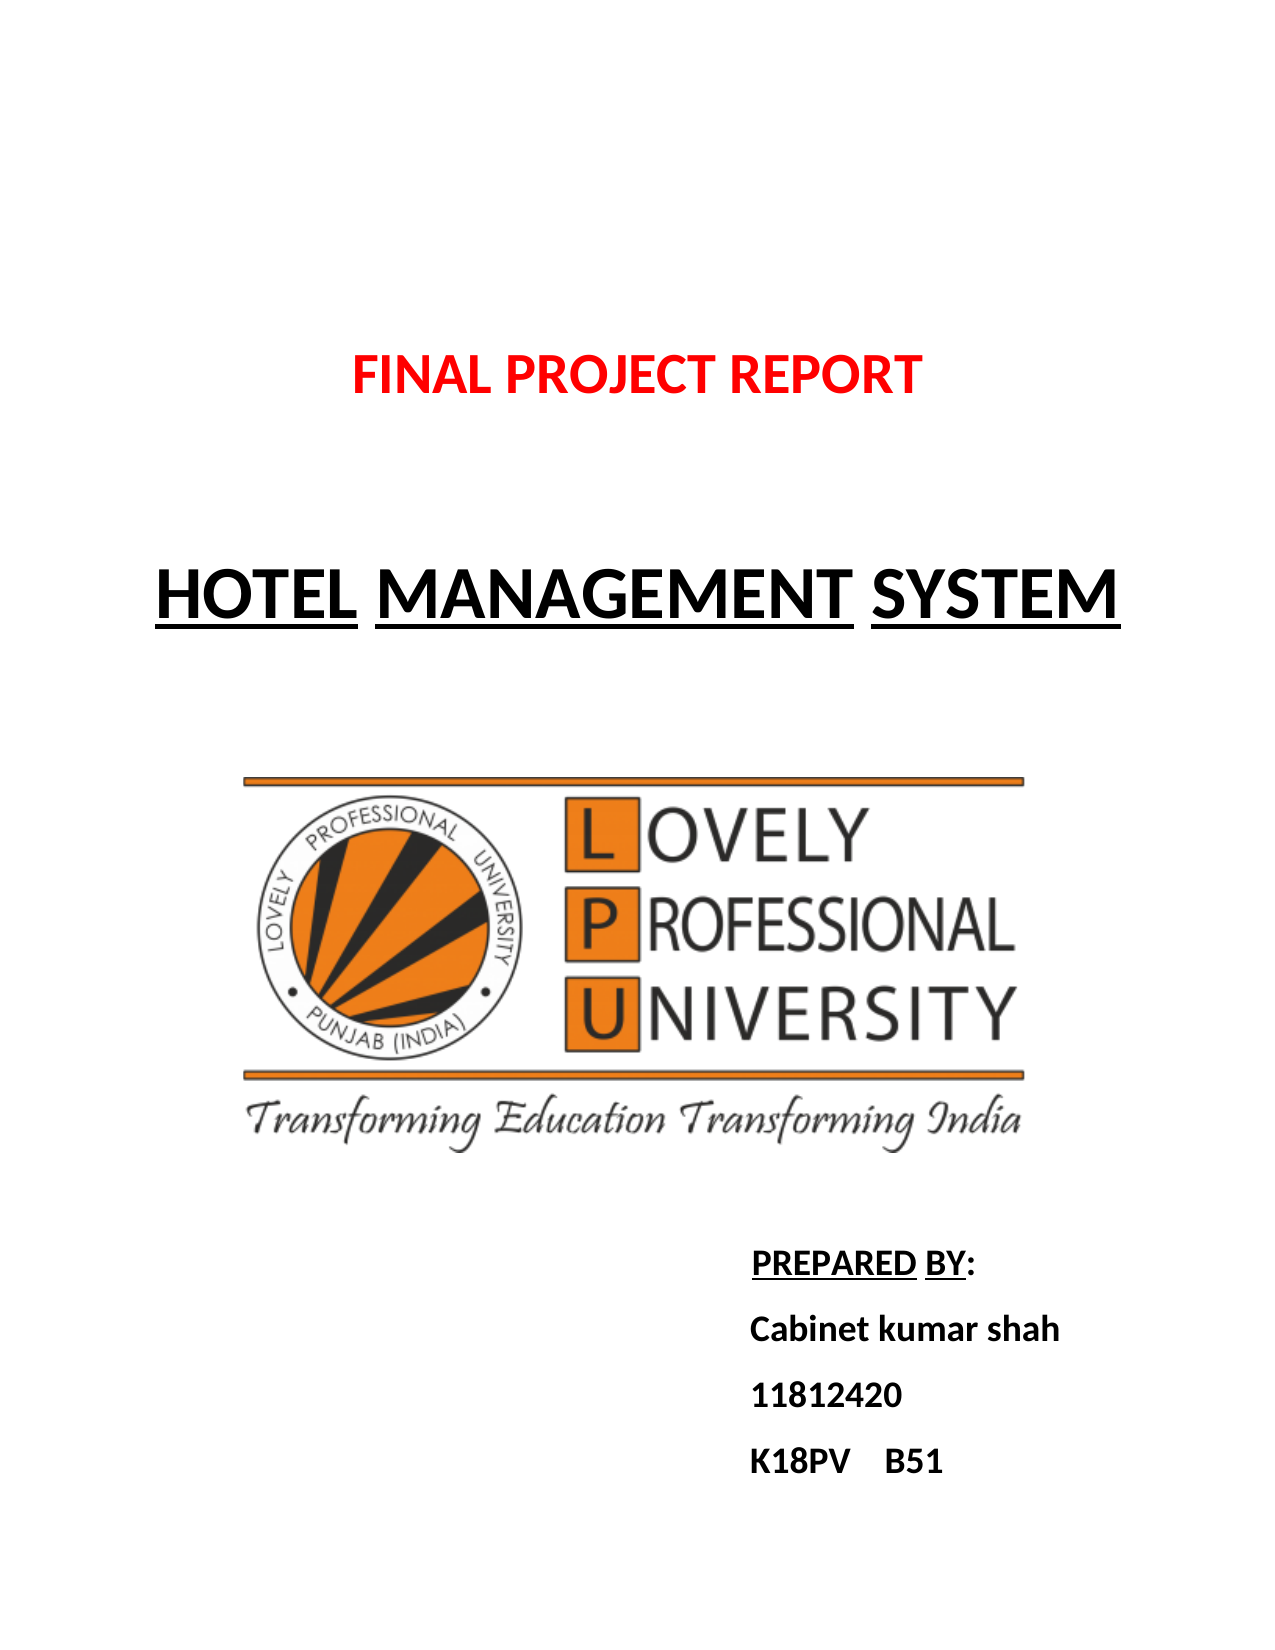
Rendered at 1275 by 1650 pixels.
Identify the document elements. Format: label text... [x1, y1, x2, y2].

text FINAL PROJECT REPORT [150, 337, 1125, 408]
text 11812420 [675, 1371, 1125, 1417]
picture [243, 777, 1025, 1153]
text HOTEL MANAGEMENT SYSTEM [150, 546, 1125, 638]
text Cabinet kumar shah [750, 1305, 1125, 1351]
text PREPARED BY: [150, 1239, 1125, 1284]
text K18PV B51 [675, 1437, 1125, 1483]
